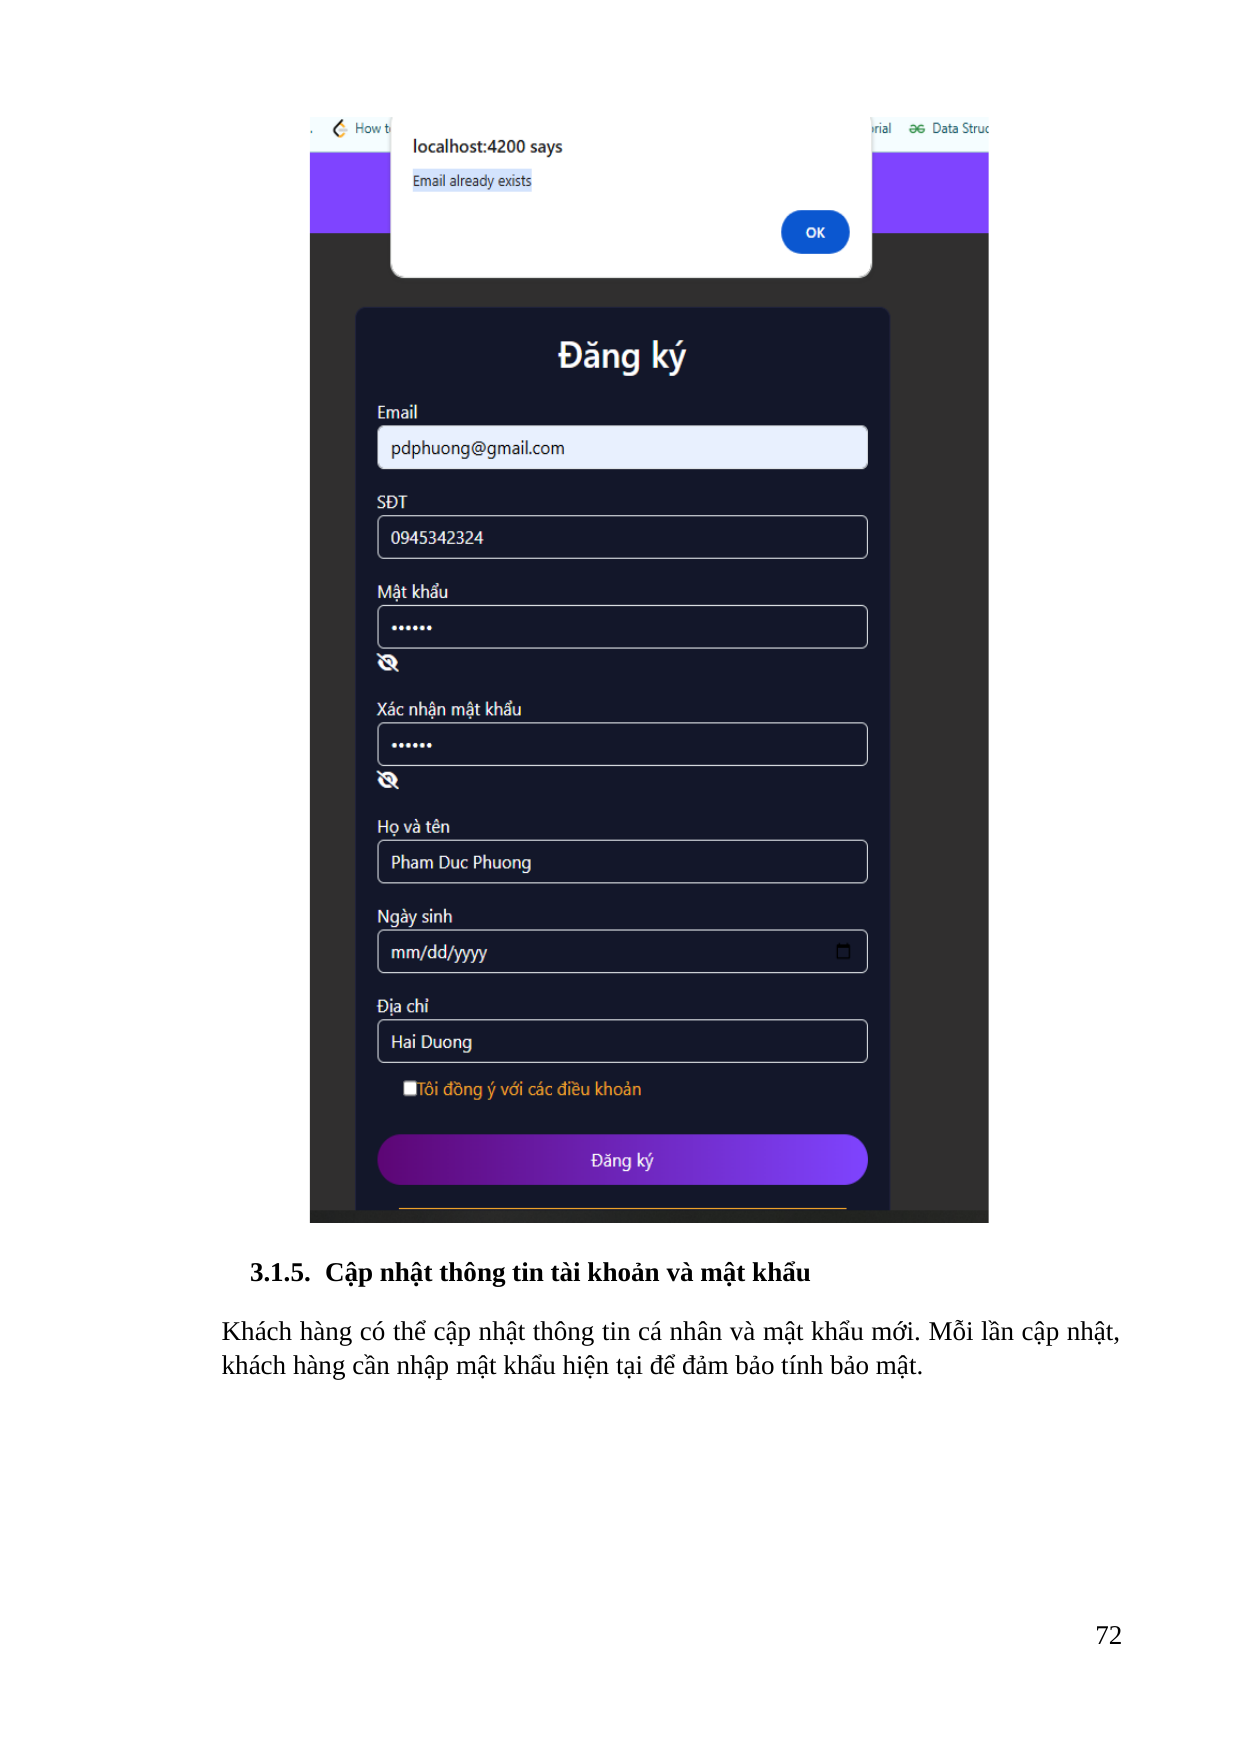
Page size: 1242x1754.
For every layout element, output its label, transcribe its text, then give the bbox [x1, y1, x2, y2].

subtitle Cập nhật thông tin tài khoản và mật khẩu [311, 1256, 1122, 1287]
picture [309, 117, 989, 1223]
text Khách hàng có thể cập nhật thông tin cá nhân và mật khẩu mới. Mỗi lần cập nhật, khách hàng cần nhập mật khẩu hiện tại để đảm bảo tính bảo mật. [221, 1315, 1122, 1380]
